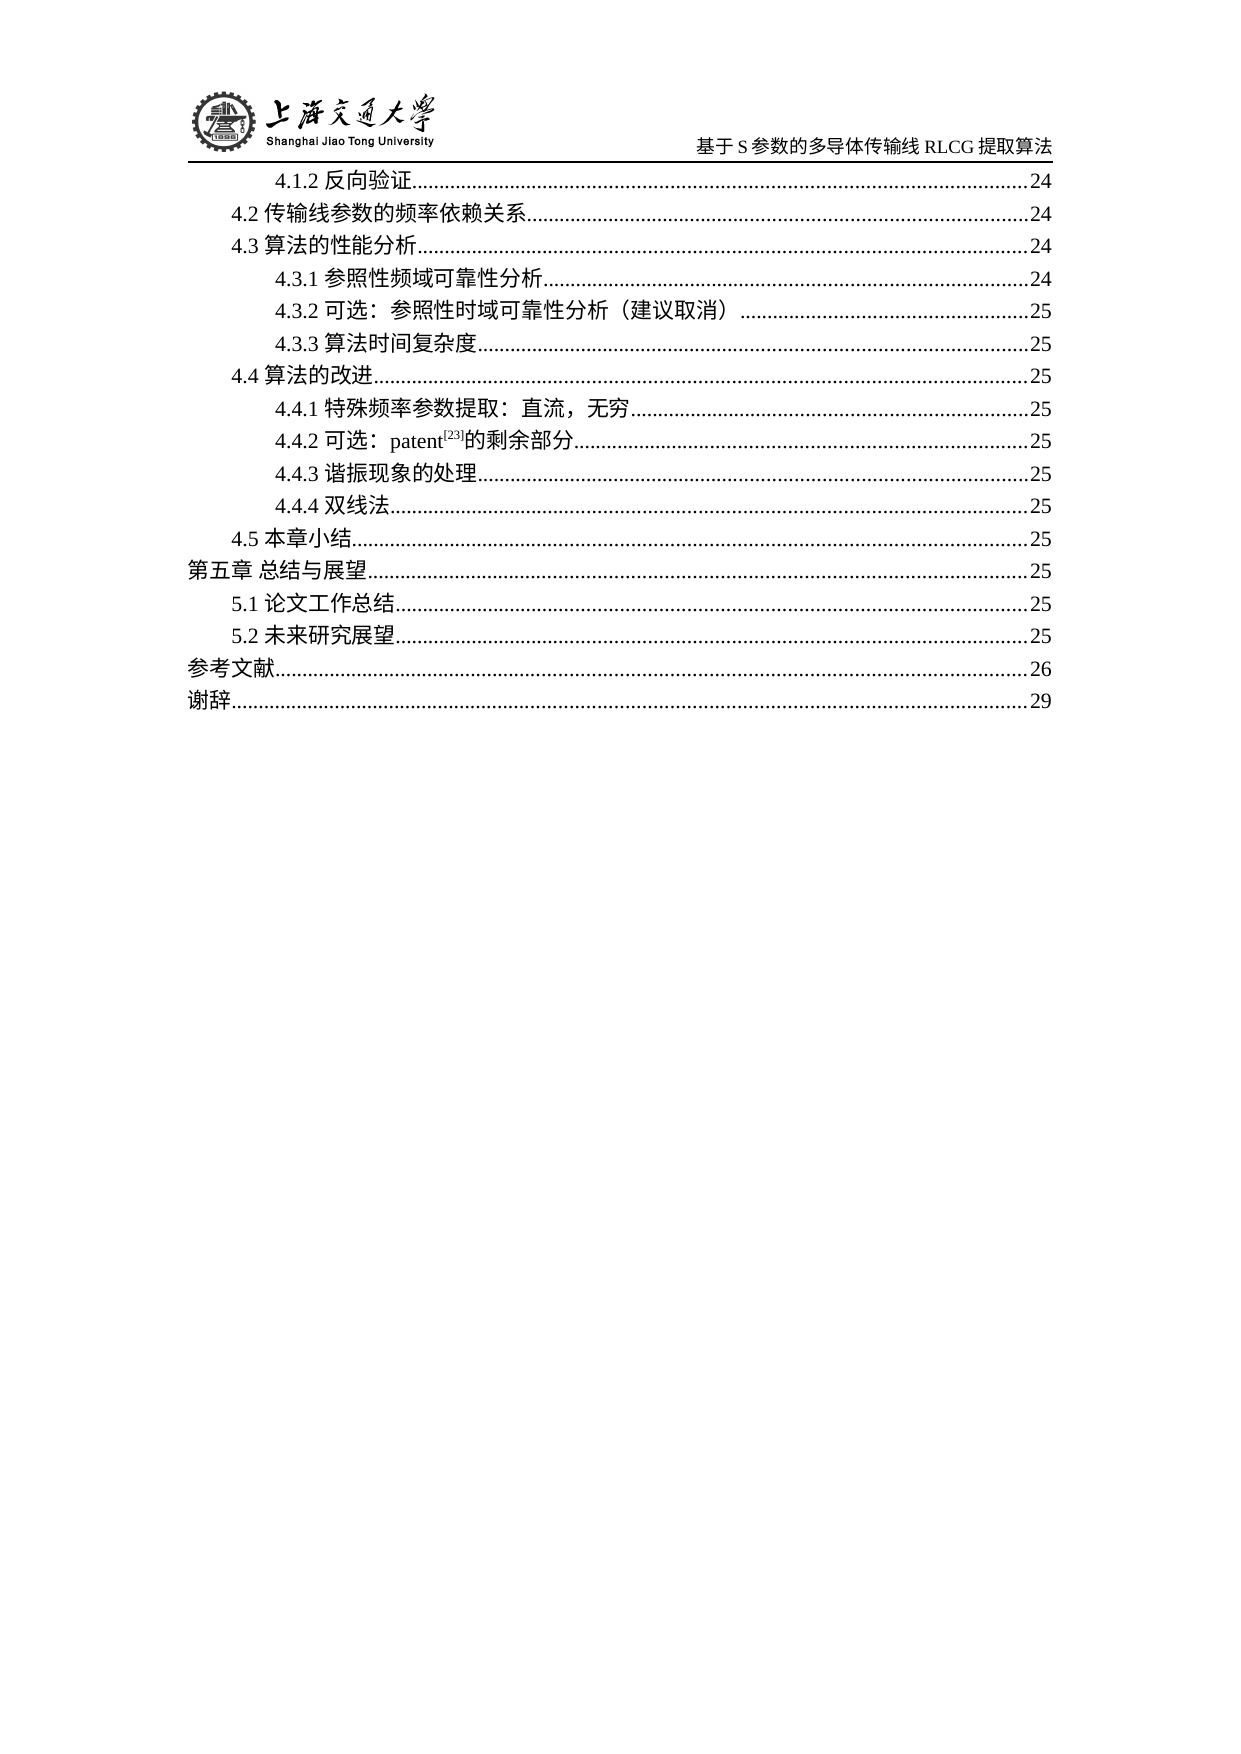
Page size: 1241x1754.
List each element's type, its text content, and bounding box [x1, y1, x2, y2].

text 5.1 论文工作总结 25 [231, 585, 1053, 618]
text 4.1.2 反向验证 24 [275, 163, 1053, 195]
text 4.3.3 算法时间复杂度 25 [275, 325, 1053, 358]
text 4.4 算法的改进 25 [231, 358, 1053, 390]
text 4.2 传输线参数的频率依赖关系 24 [231, 195, 1053, 228]
text 4.5 本章小结 25 [231, 520, 1053, 553]
text 4.3.1 参照性频域可靠性分析 24 [275, 260, 1053, 293]
text 4.3 算法的性能分析 24 [231, 228, 1053, 260]
text 4.4.3 谐振现象的处理 25 [275, 455, 1053, 488]
text 第五章 总结与展望 25 [187, 553, 1053, 585]
text 谢辞 29 [187, 683, 1053, 715]
text 参考文献 26 [187, 650, 1053, 683]
text 5.2 未来研究展望 25 [231, 618, 1053, 650]
text 4.3.2 可选：参照性时域可靠性分析（建议取消） 25 [275, 293, 1053, 325]
text 4.4.1 特殊频率参数提取：直流，无穷 25 [275, 390, 1053, 423]
text 4.4.4 双线法 25 [275, 488, 1053, 520]
text 4.4.2 可选：patent[23]的剩余部分 25 [275, 423, 1053, 455]
